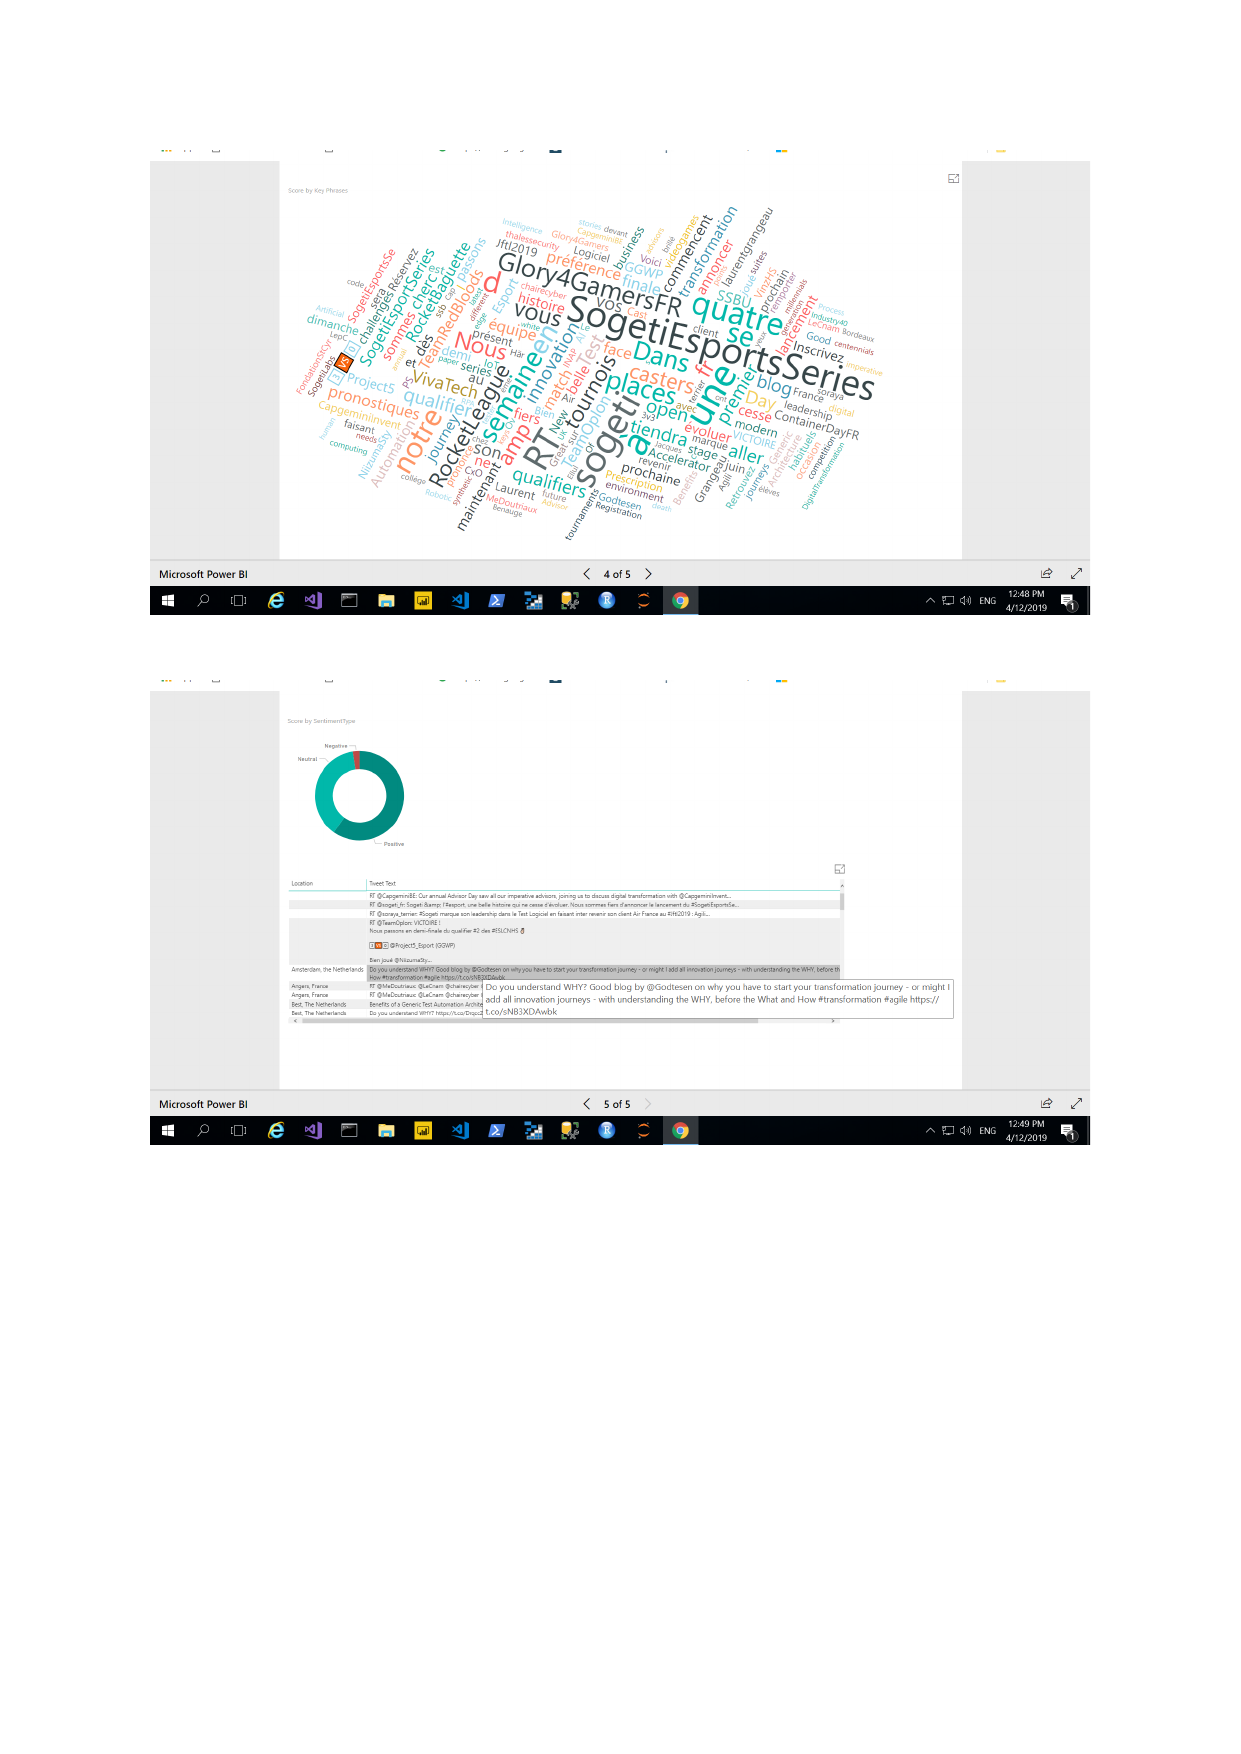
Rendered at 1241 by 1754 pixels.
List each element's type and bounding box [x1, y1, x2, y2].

picture [150, 150, 1091, 615]
picture [150, 680, 1091, 1145]
